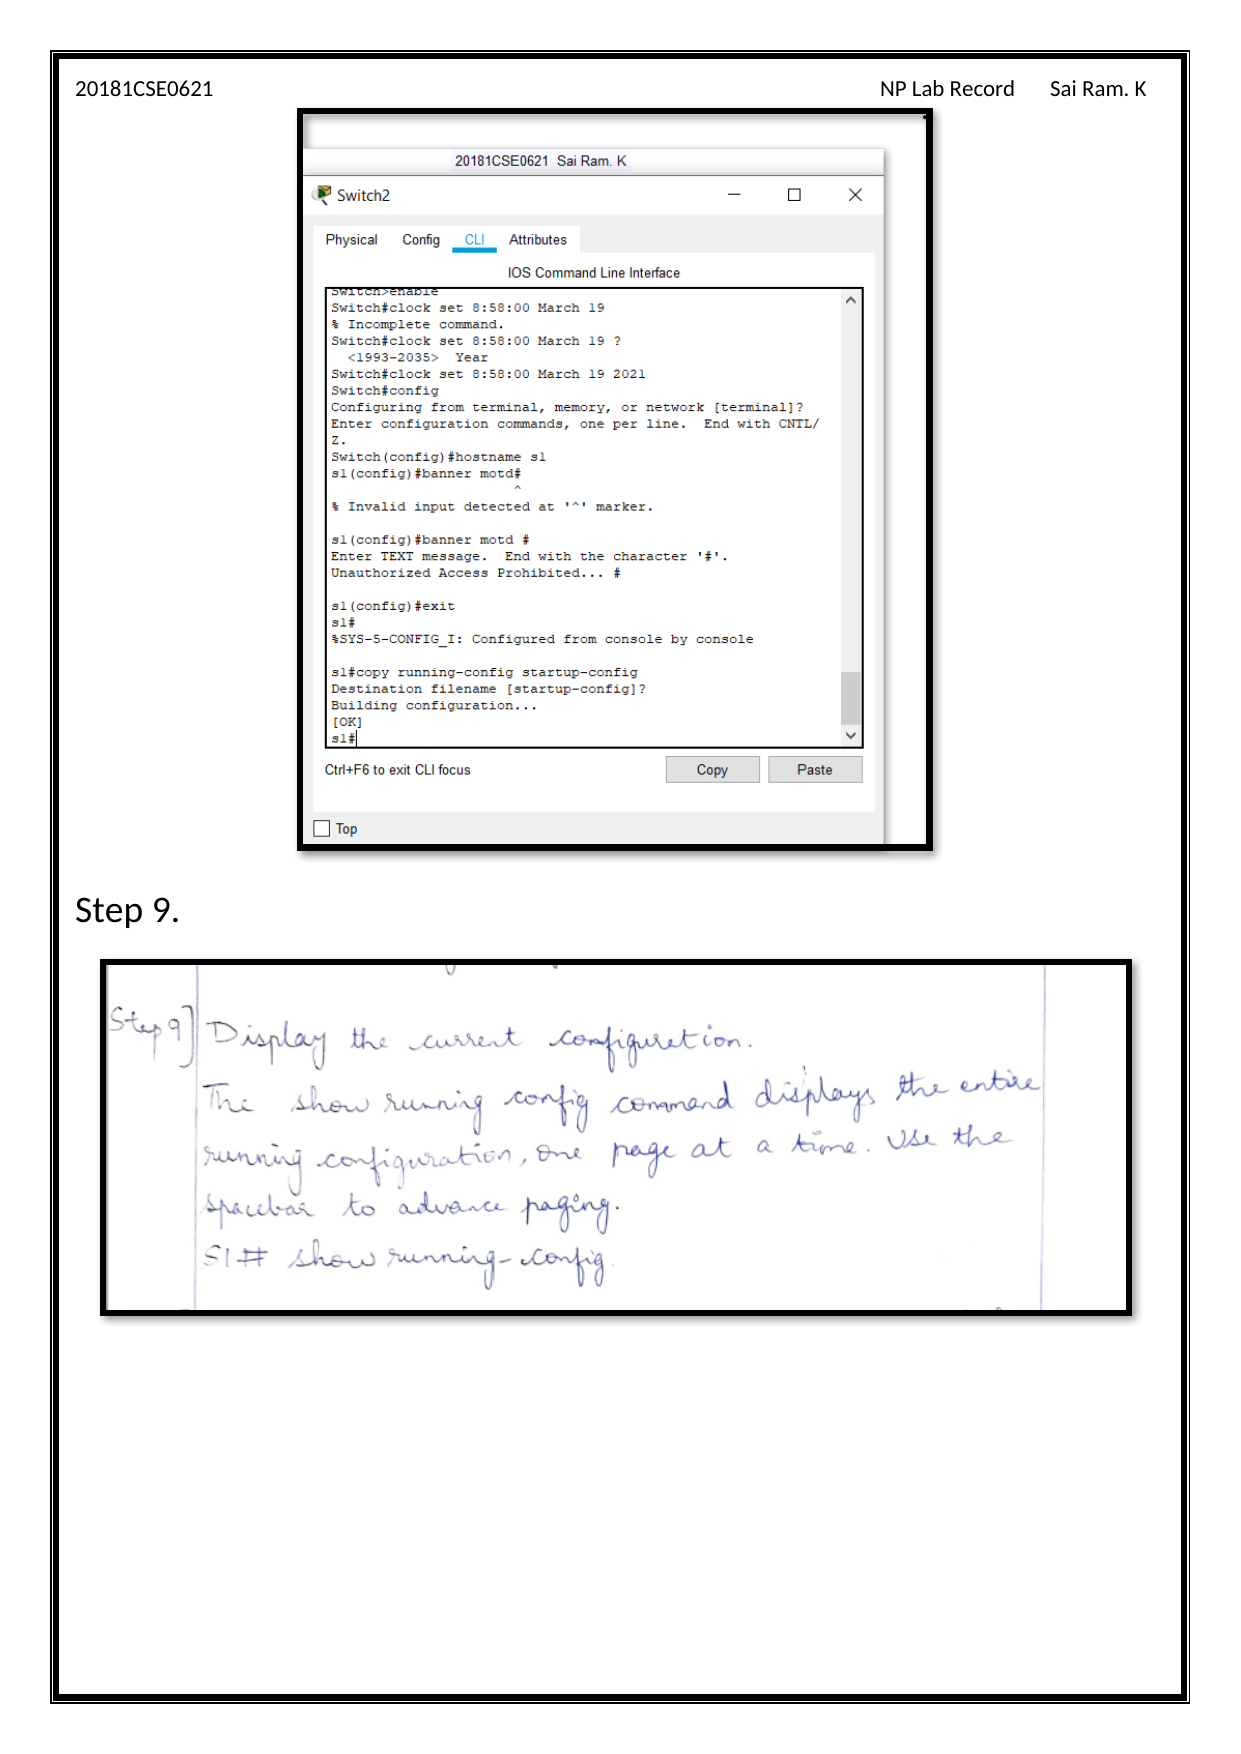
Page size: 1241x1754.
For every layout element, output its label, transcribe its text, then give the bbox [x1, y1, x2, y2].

picture [106, 965, 1126, 1310]
picture [303, 114, 926, 844]
text Step 9. [75, 886, 1165, 932]
